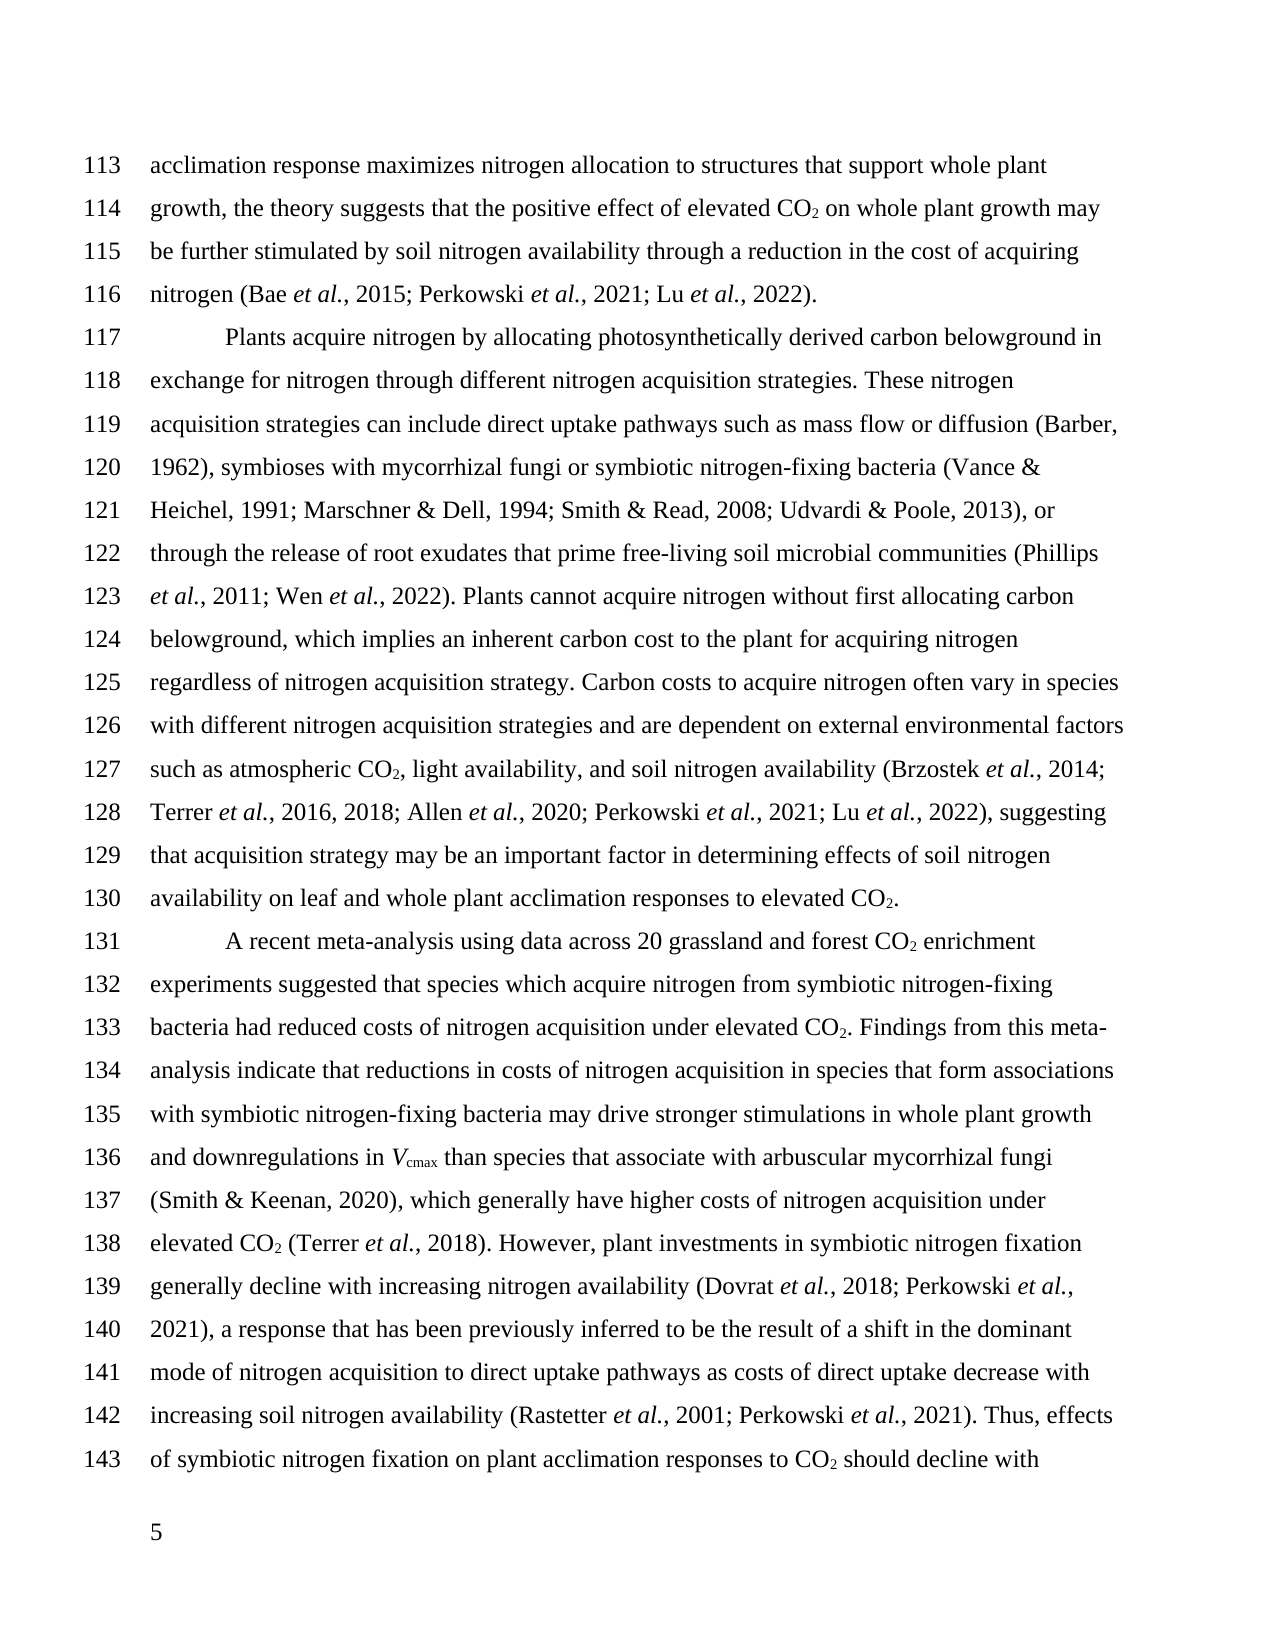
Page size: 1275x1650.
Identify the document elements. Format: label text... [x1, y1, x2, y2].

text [150, 150, 1125, 308]
text Plants acquire nitrogen by allocating photosynthetically derived carbon belowground in exchange for nitrogen through different nitrogen acquisition strategies. These nitrogen acquisition strategies can include direct uptake pathways such as mass flow or diffusion (Barber, 1962), symbioses with mycorrhizal fungi or symbiotic nitrogen-fixing bacteria (Vance & Heichel, 1991; Marschner & Dell, 1994; Smith & Read, 2008; Udvardi & Poole, 2013), or through the release of root exudates that prime free-living soil microbial communities (Phillips et al., 2011; Wen et al., 2022). Plants cannot acquire nitrogen without first allocating carbon belowground, which implies an inherent carbon cost to the plant for acquiring nitrogen regardless of nitrogen acquisition strategy. Carbon costs to acquire nitrogen often vary in species with different nitrogen acquisition strategies and are dependent on external environmental factors such as atmospheric CO2, light availability, and soil nitrogen availability (Brzostek et al., 2014; Terrer et al., 2016, 2018; Allen et al., 2020; Perkowski et al., 2021; Lu et al., 2022), suggesting that acquisition strategy may be an important factor in determining effects of soil nitrogen availability on leaf and whole plant acclimation responses to elevated CO2. [150, 322, 1125, 912]
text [150, 926, 1125, 1472]
